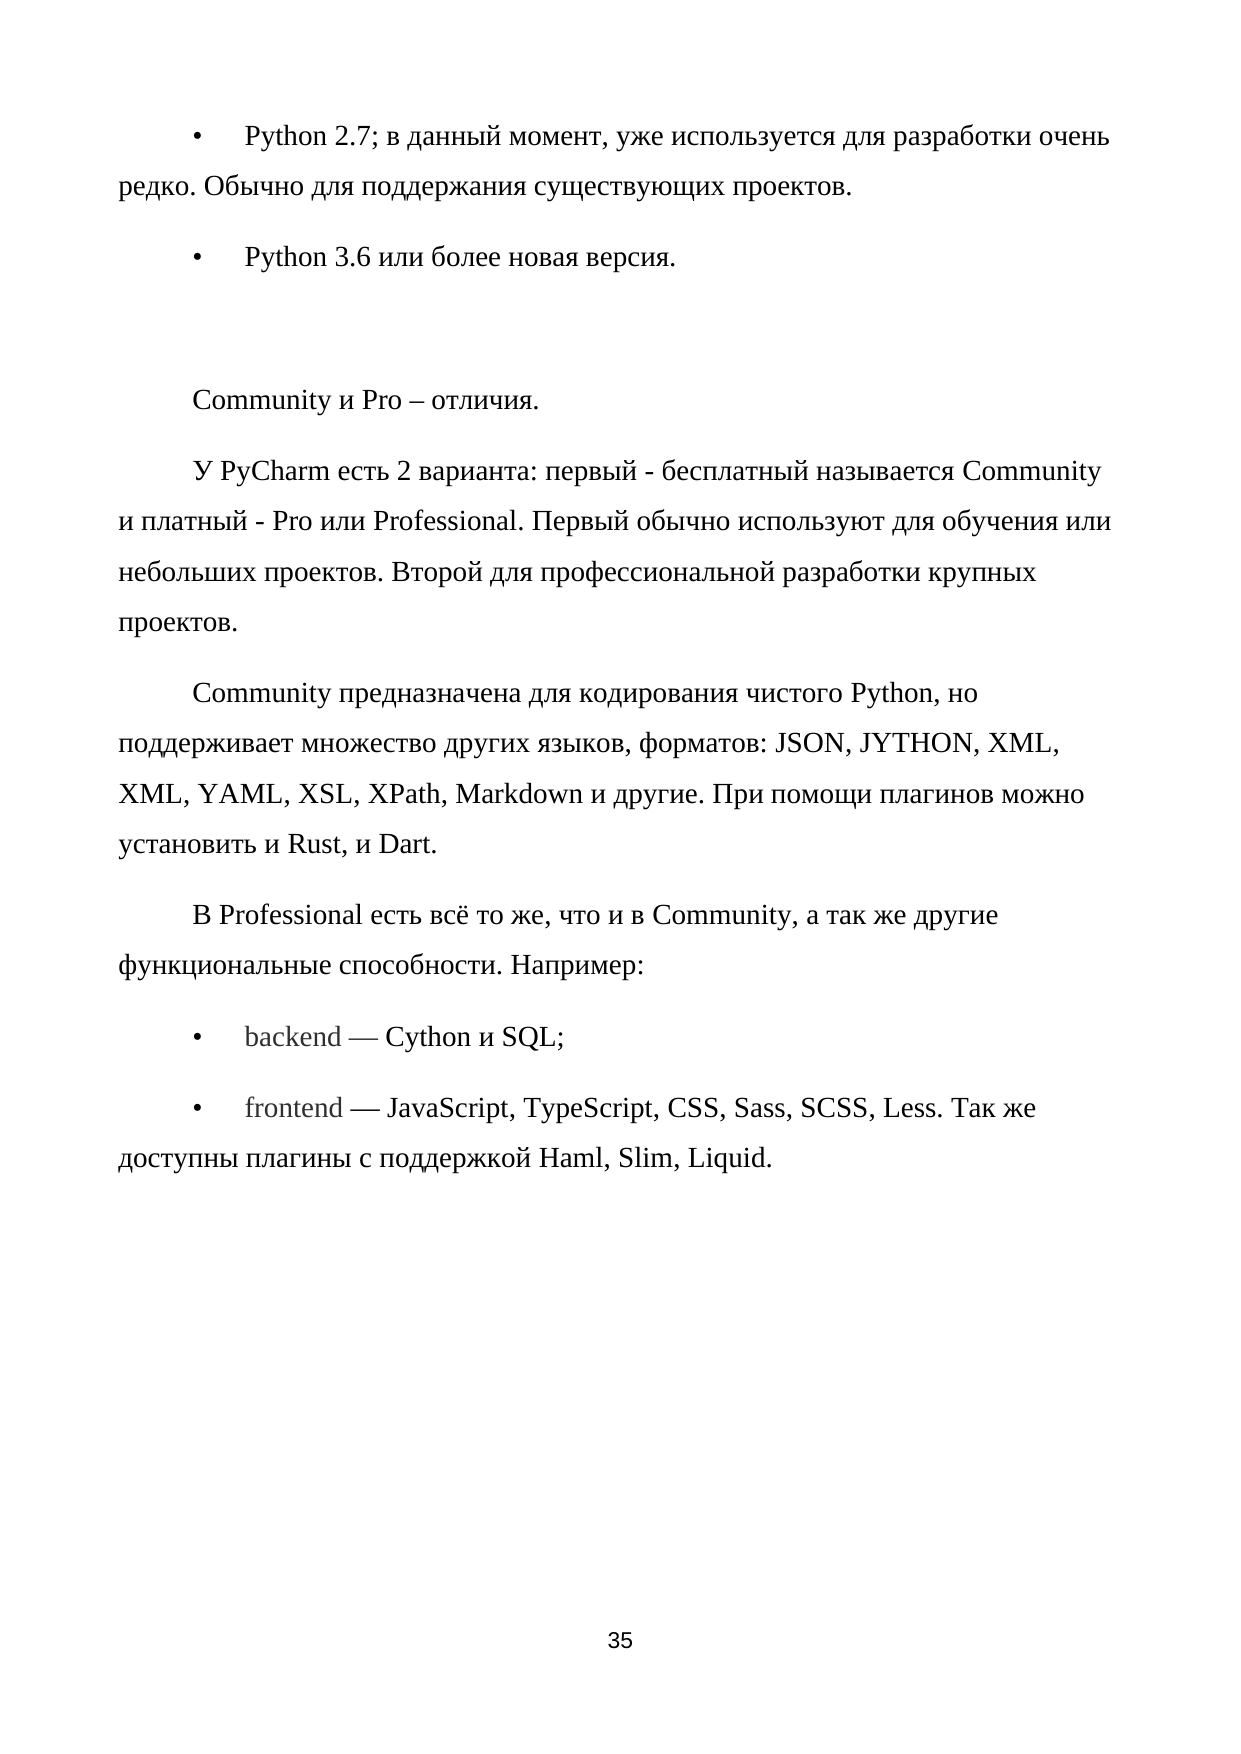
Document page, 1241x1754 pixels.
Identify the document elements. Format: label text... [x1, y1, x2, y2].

text • Python 3.6 или более новая версия. [118, 239, 1122, 273]
text • Python 2.7; в данный момент, уже используется для разработки очень редко. Обычно для поддержания существующих проектов. [118, 118, 1122, 202]
text Community и Pro – отличия. [118, 382, 1122, 415]
text • frontend — JavaScript, TypeScript, CSS, Sass, SCSS, Less. Так же доступны плагины с поддержкой Haml, Slim, Liquid. [118, 1090, 1122, 1174]
text Community предназначена для кодирования чистого Python, но поддерживает множество других языков, форматов: JSON, JYTHON, XML, XML, YAML, XSL, XPath, Markdown и другие. При помощи плагинов можно установить и Rust, и Dart. [118, 675, 1122, 859]
text В Professional есть всё то же, что и в Community, а так же другие функциональные способности. Например: [118, 897, 1122, 981]
text У PyCharm есть 2 варианта: первый - бесплатный называется Community и платный - Pro или Professional. Первый обычно используют для обучения или небольших проектов. Второй для профессиональной разработки крупных проектов. [118, 453, 1122, 637]
text • backend — Cython и SQL; [118, 1019, 1122, 1052]
